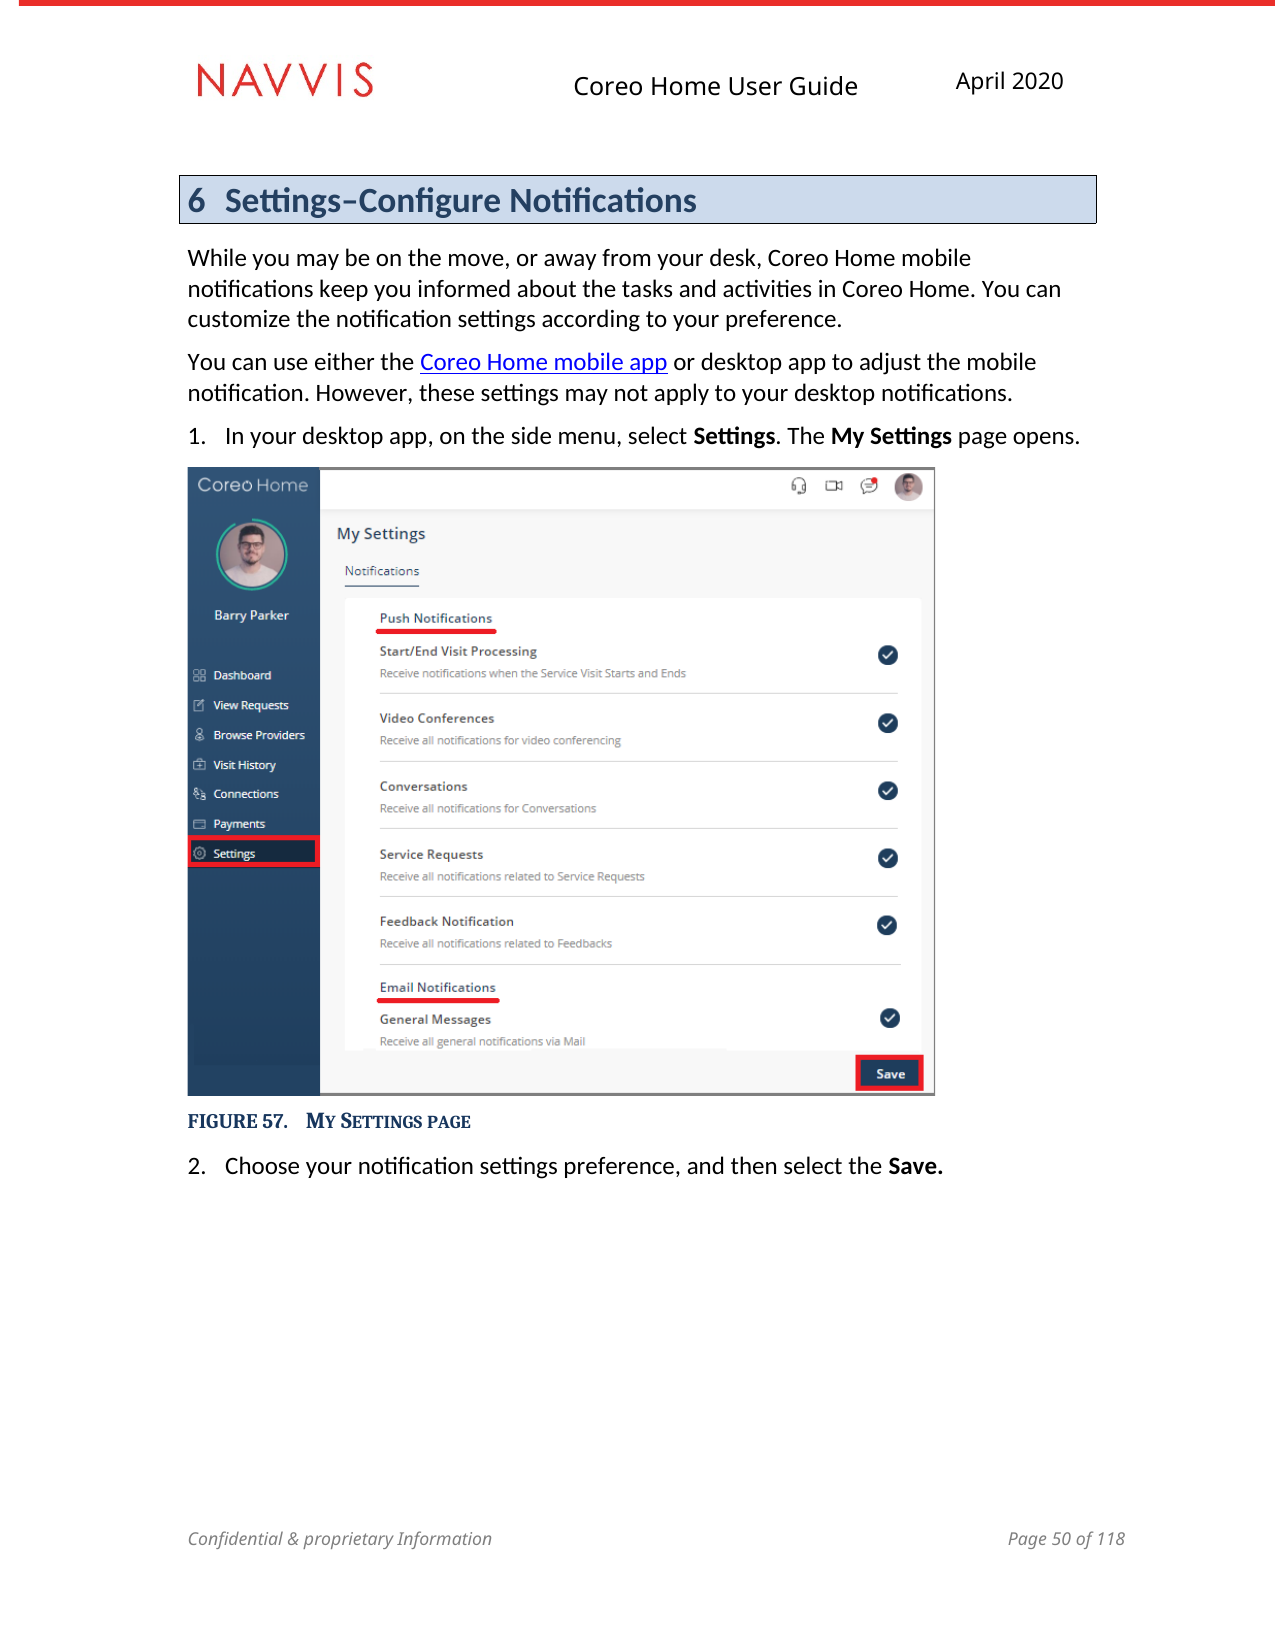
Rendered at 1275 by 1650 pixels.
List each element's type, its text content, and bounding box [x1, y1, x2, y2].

text My Settings page [187, 1108, 1058, 1134]
text While you may be on the move, or away from your desk, Coreo Home mobile notifications keep you informed about the tasks and activities in Coreo Home. You can customize the notification settings according to your preference. [187, 242, 1087, 334]
picture [187, 467, 936, 1096]
picture [187, 55, 383, 104]
list Choose your notification settings preference, and then select the Save. [187, 1151, 1087, 1181]
text You can use either the Coreo Home mobile app or desktop app to adjust the mobile notification. However, these settings may not apply to your desktop notifications. [187, 346, 1087, 407]
subtitle Settings–Configure Notifications [180, 176, 1096, 223]
list In your desktop app, on the side menu, select Settings. The My Settings page opens. [187, 420, 1087, 451]
